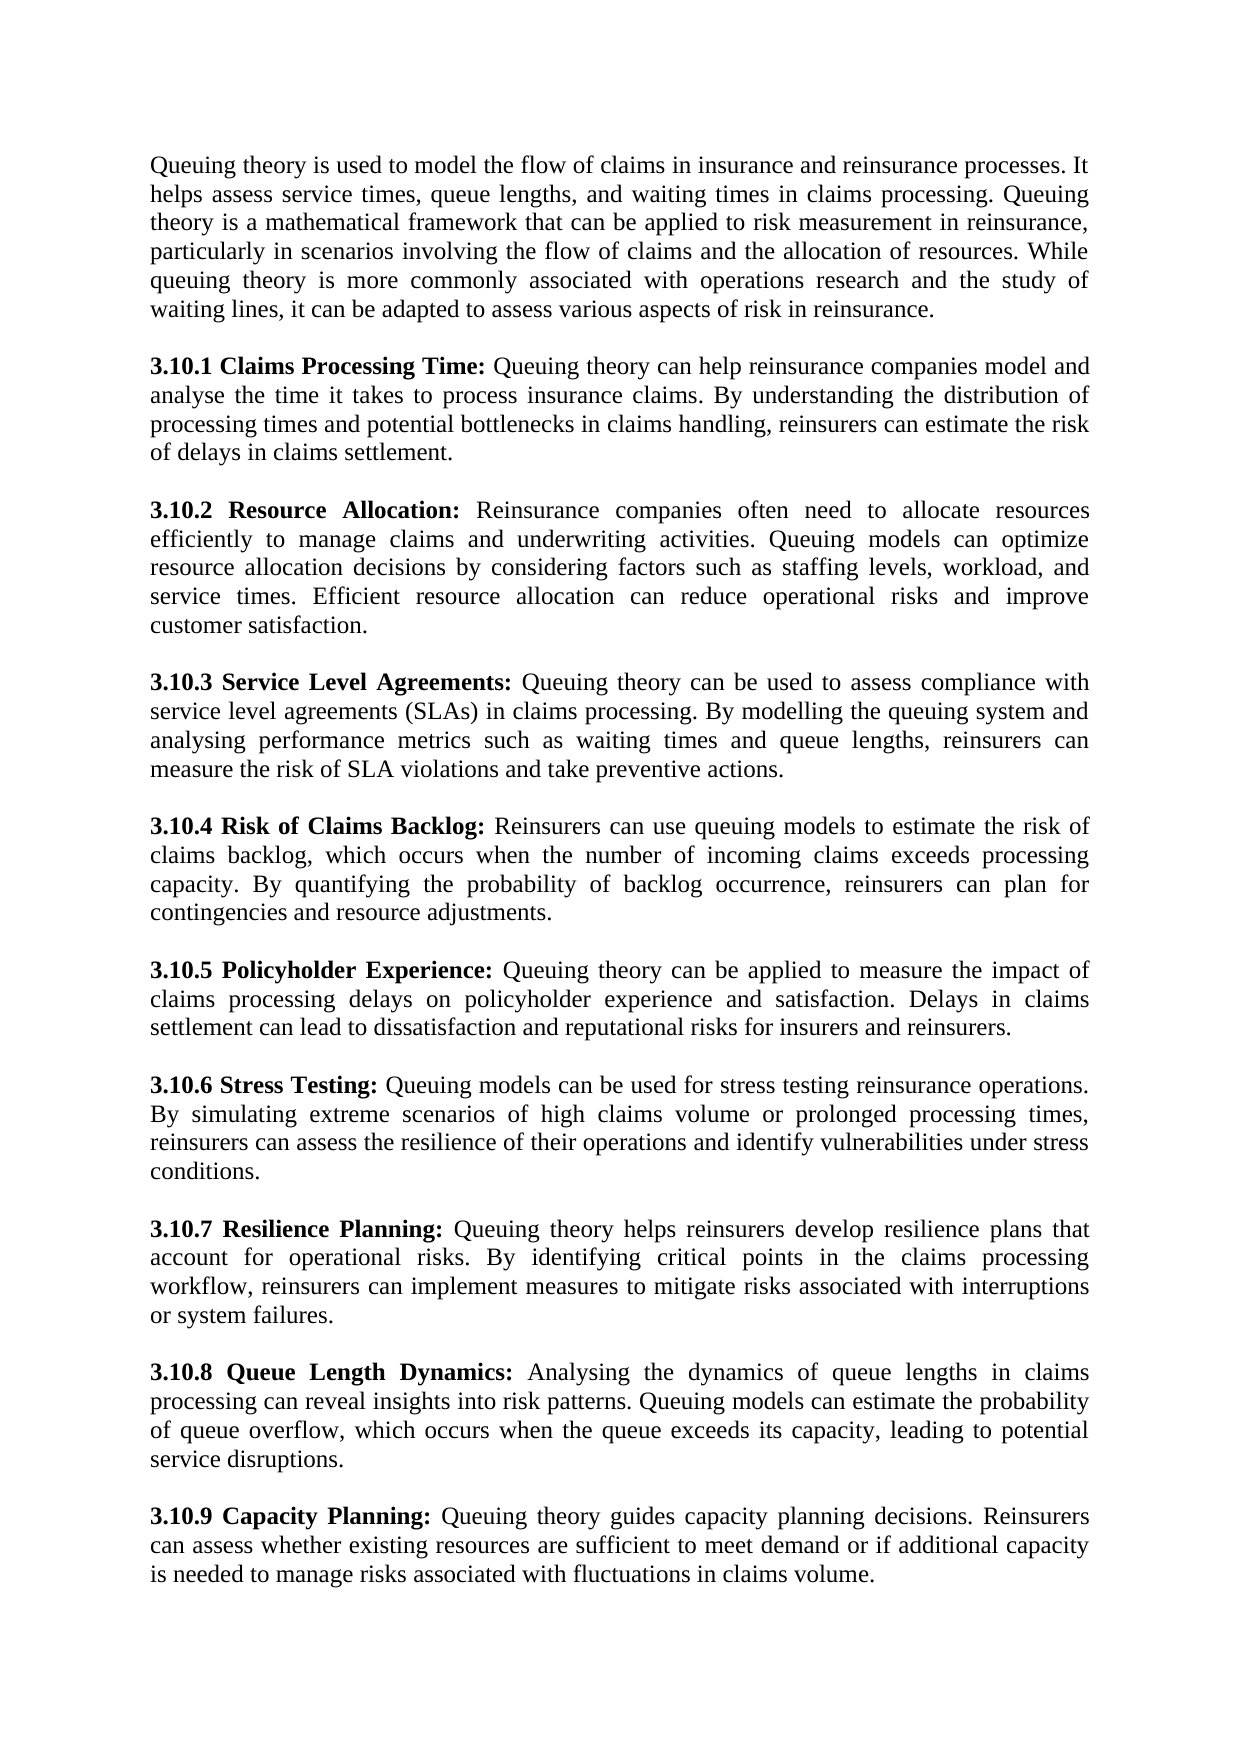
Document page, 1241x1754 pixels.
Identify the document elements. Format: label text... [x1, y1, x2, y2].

text 3.10.3 Service Level Agreements: Queuing theory can be used to assess compliance with service level agreements (SLAs) in claims processing. By modelling the queuing system and analysing performance metrics such as waiting times and queue lengths, reinsurers can measure the risk of SLA violations and take preventive actions. [150, 667, 1090, 782]
text 3.10.8 Queue Length Dynamics: Analysing the dynamics of queue lengths in claims processing can reveal insights into risk patterns. Queuing models can estimate the probability of queue overflow, which occurs when the queue exceeds its capacity, leading to potential service disruptions. [150, 1357, 1090, 1472]
text 3.10.7 Resilience Planning: Queuing theory helps reinsurers develop resilience plans that account for operational risks. By identifying critical points in the claims processing workflow, reinsurers can implement measures to mitigate risks associated with interruptions or system failures. [150, 1214, 1090, 1329]
text 3.10.5 Policyholder Experience: Queuing theory can be applied to measure the impact of claims processing delays on policyholder experience and satisfaction. Delays in claims settlement can lead to dissatisfaction and reputational risks for insurers and reinsurers. [150, 955, 1090, 1041]
text Queuing theory is used to model the flow of claims in insurance and reinsurance processes. It helps assess service times, queue lengths, and waiting times in claims processing. Queuing theory is a mathematical framework that can be applied to risk measurement in reinsurance, particularly in scenarios involving the flow of claims and the allocation of resources. While queuing theory is more commonly associated with operations research and the study of waiting lines, it can be adapted to assess various aspects of risk in reinsurance. [150, 150, 1090, 322]
text 3.10.1 Claims Processing Time: Queuing theory can help reinsurance companies model and analyse the time it takes to process insurance claims. By understanding the distribution of processing times and potential bottlenecks in claims handling, reinsurers can estimate the risk of delays in claims settlement. [150, 351, 1090, 466]
text 3.10.9 Capacity Planning: Queuing theory guides capacity planning decisions. Reinsurers can assess whether existing resources are sufficient to meet demand or if additional capacity is needed to manage risks associated with fluctuations in claims volume. [150, 1501, 1090, 1587]
text 3.10.2 Resource Allocation: Reinsurance companies often need to allocate resources efficiently to manage claims and underwriting activities. Queuing models can optimize resource allocation decisions by considering factors such as staffing levels, workload, and service times. Efficient resource allocation can reduce operational risks and improve customer satisfaction. [150, 495, 1090, 639]
text 3.10.6 Stress Testing: Queuing models can be used for stress testing reinsurance operations. By simulating extreme scenarios of high claims volume or prolonged processing times, reinsurers can assess the resilience of their operations and identify vulnerabilities under stress conditions. [150, 1070, 1090, 1185]
text 3.10.4 Risk of Claims Backlog: Reinsurers can use queuing models to estimate the risk of claims backlog, which occurs when the number of incoming claims exceeds processing capacity. By quantifying the probability of backlog occurrence, reinsurers can plan for contingencies and resource adjustments. [150, 811, 1090, 926]
